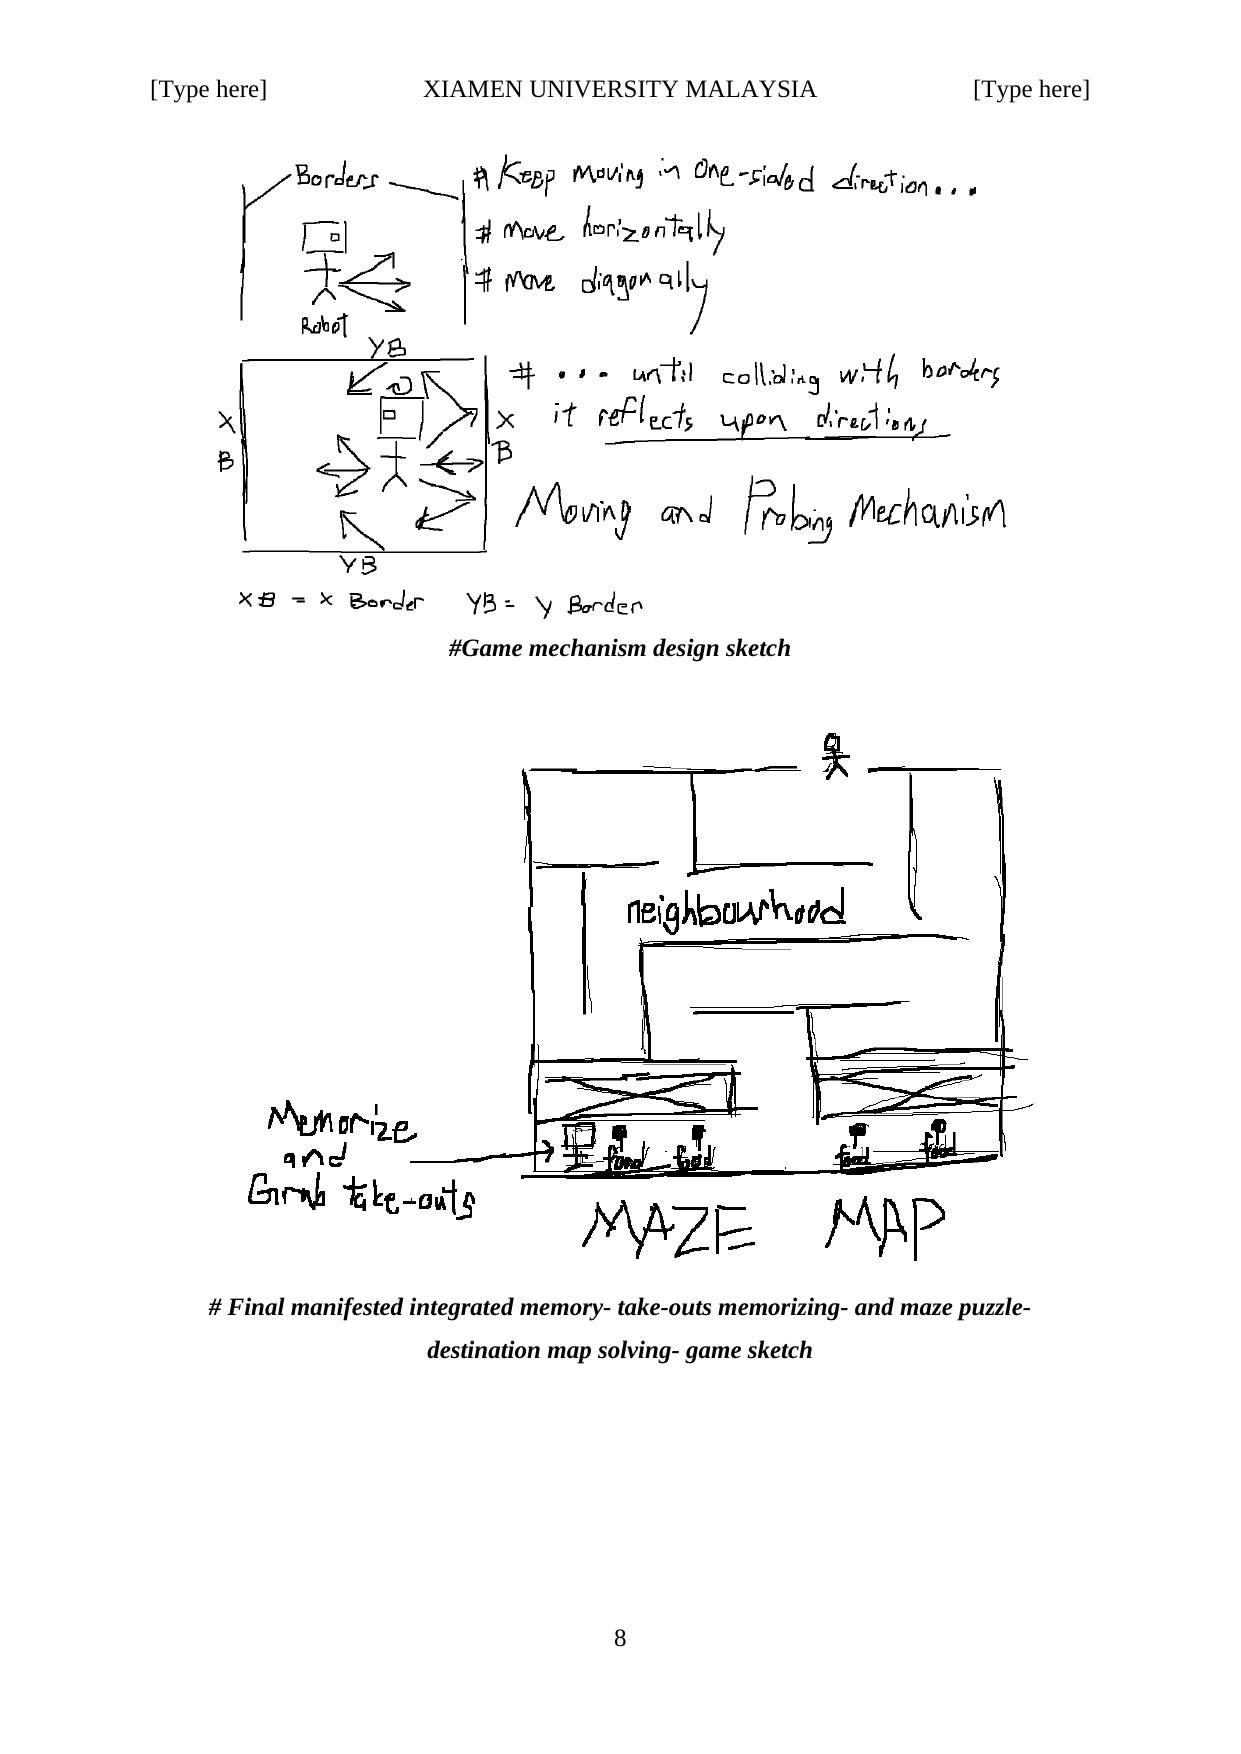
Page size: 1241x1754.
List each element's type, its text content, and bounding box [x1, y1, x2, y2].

picture [206, 150, 1034, 619]
text #Game mechanism design sketch [150, 633, 1090, 662]
picture [206, 719, 1034, 1278]
text # Final manifested integrated memory- take-outs memorizing- and maze puzzle- destination map solving- game sketch [150, 1292, 1090, 1363]
